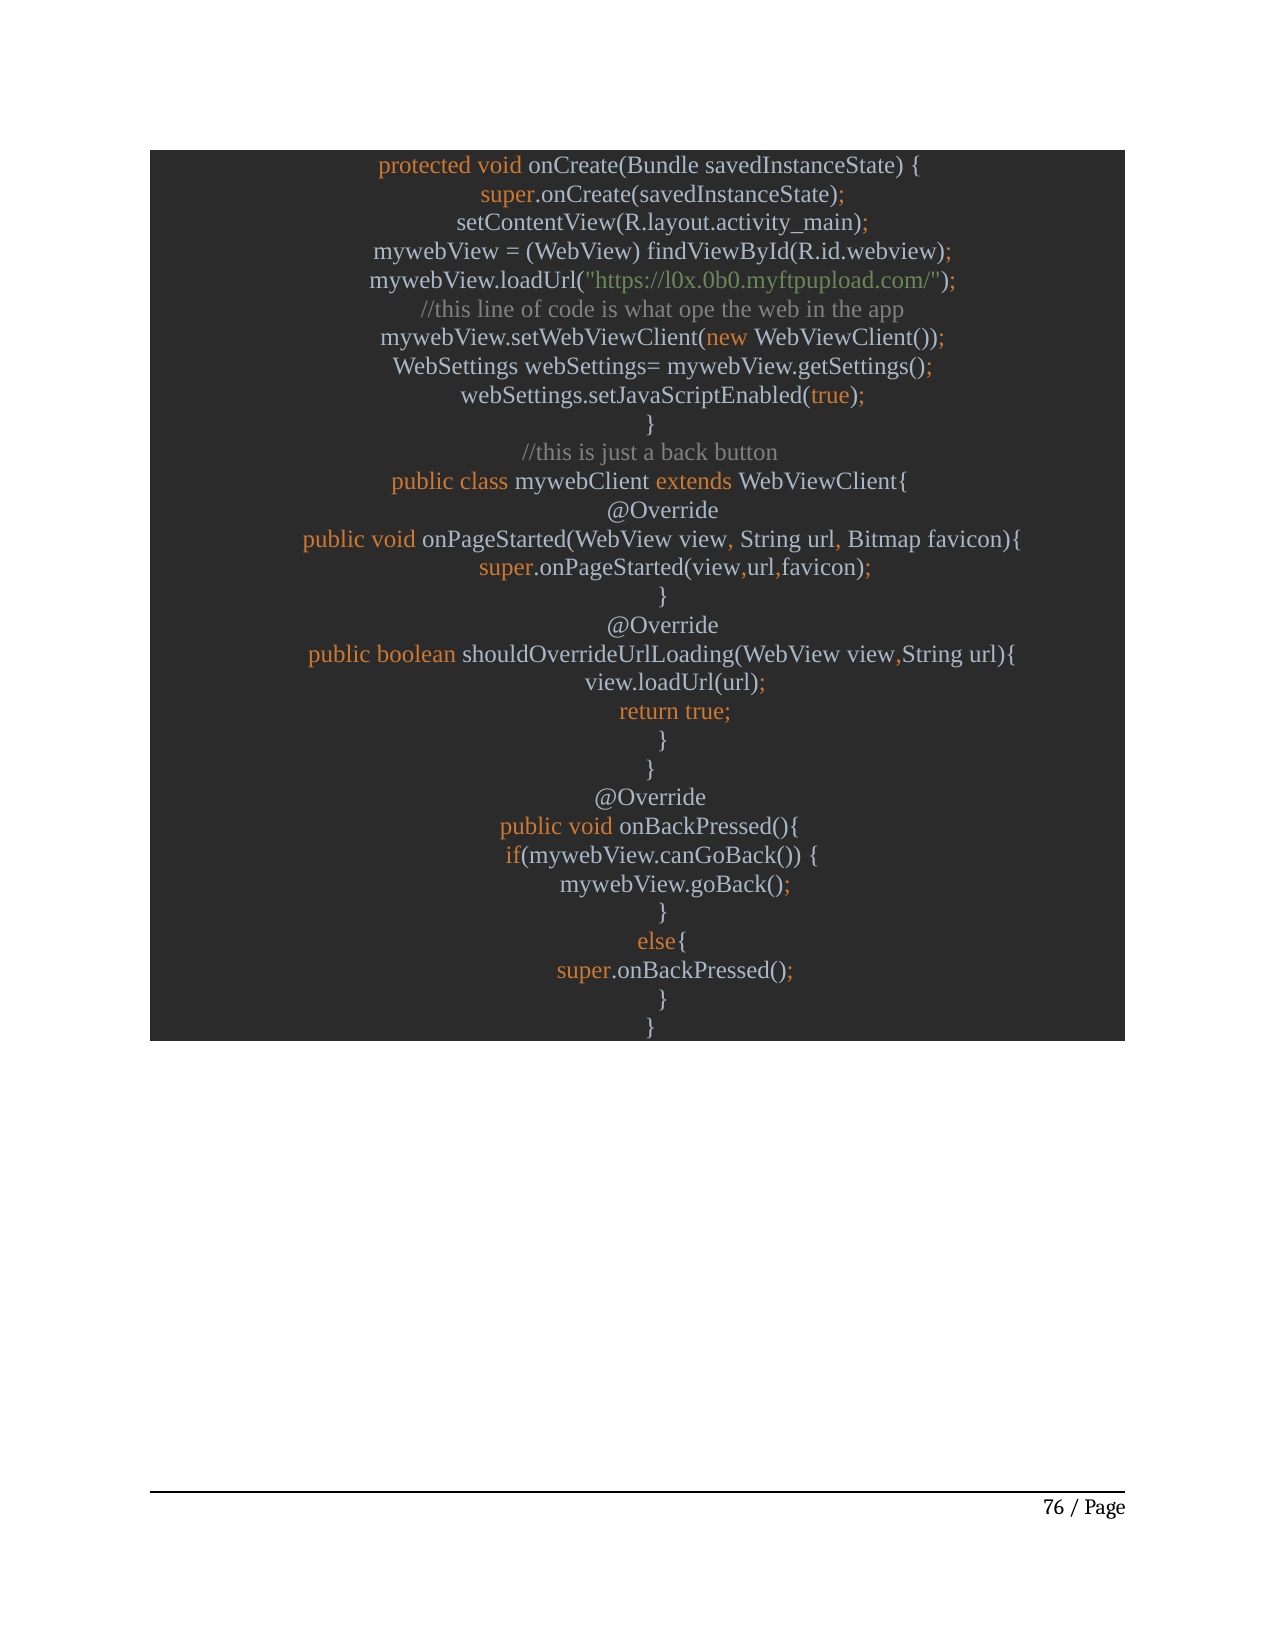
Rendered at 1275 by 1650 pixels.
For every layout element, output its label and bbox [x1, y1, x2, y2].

text [150, 150, 1125, 1041]
